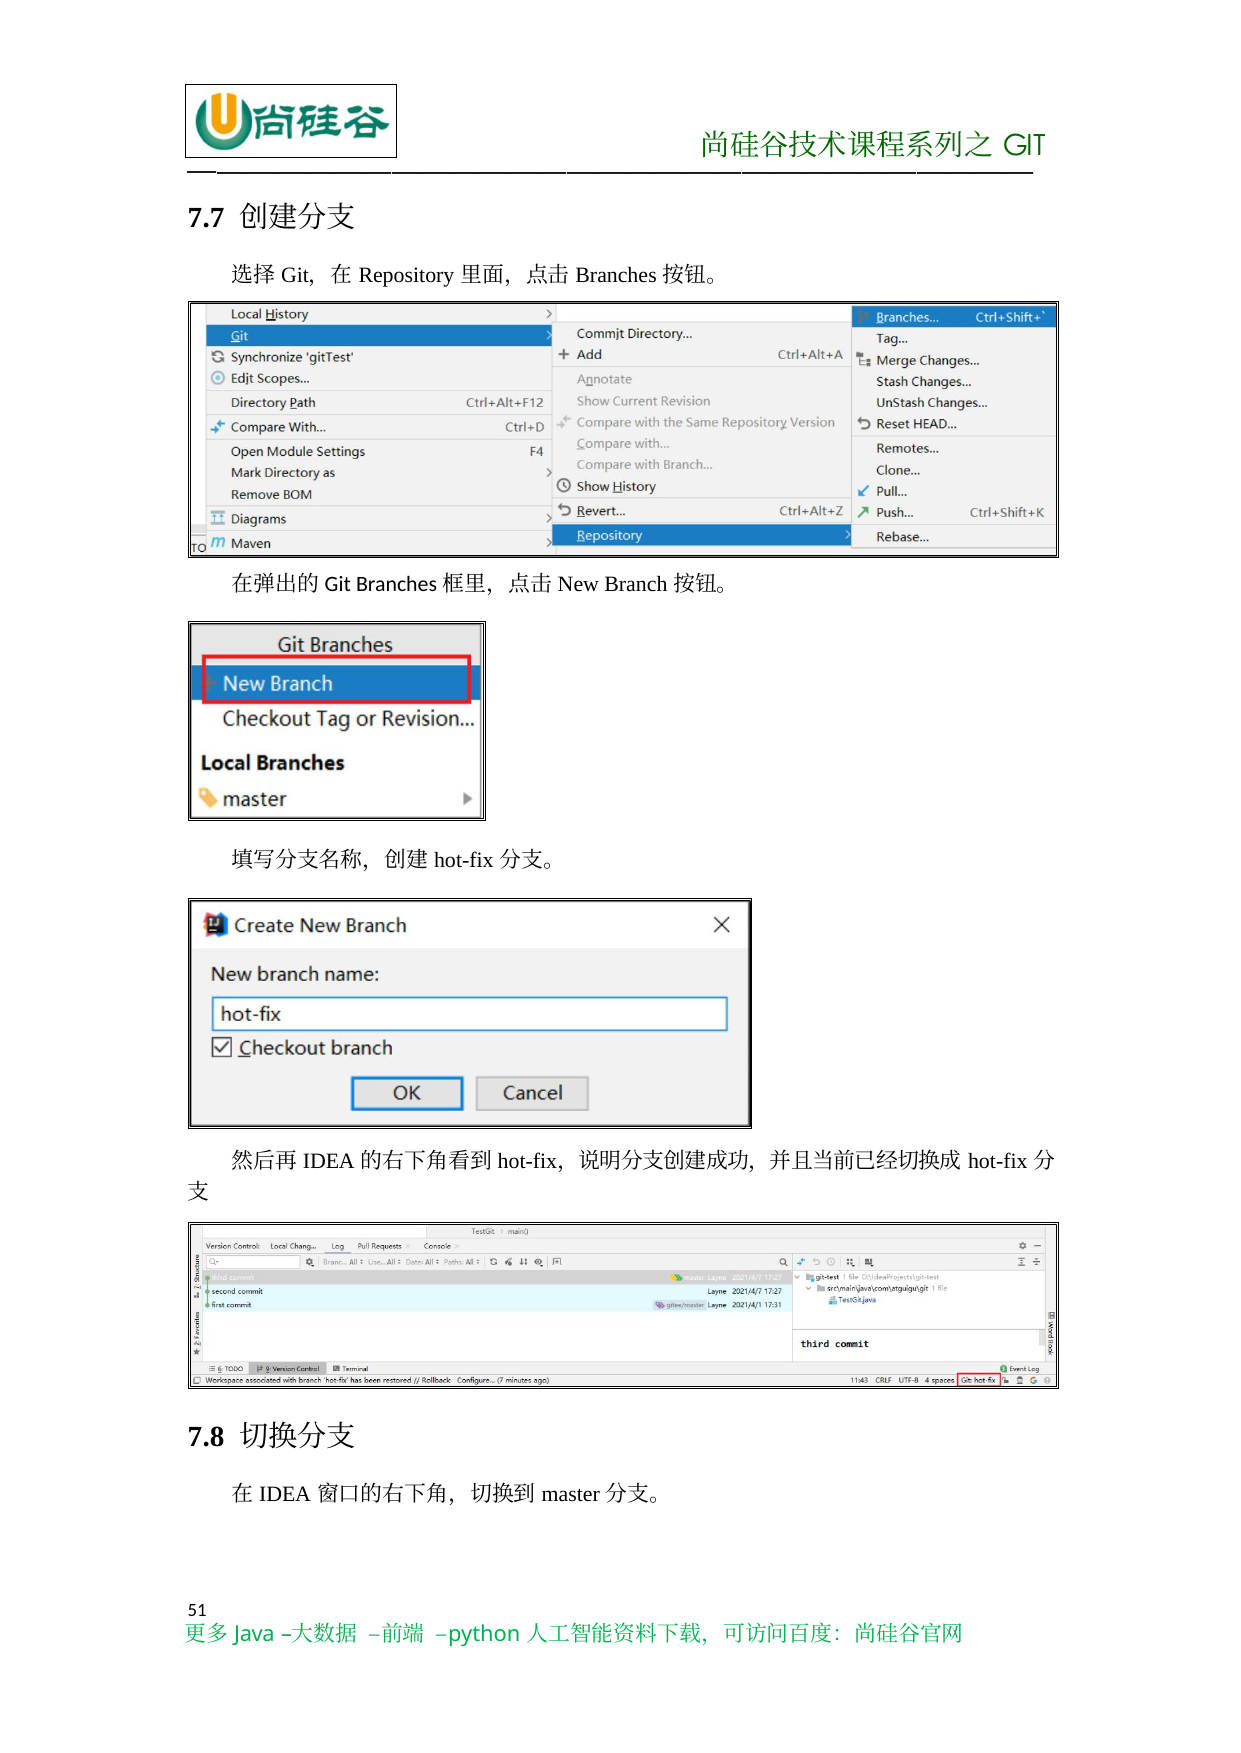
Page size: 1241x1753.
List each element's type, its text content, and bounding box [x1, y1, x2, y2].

picture [189, 302, 1058, 557]
text 更多 Java –大数据 –前端 –python 人工智能资料下载，可访问百度：尚硅谷官网 [184, 1620, 1007, 1647]
text — [187, 156, 242, 187]
text .8 切换分支 [202, 1421, 381, 1453]
text 在 IDEA 窗口的右下角，切换到 master 分支。 [231, 1482, 695, 1506]
text 7 [187, 1421, 202, 1453]
picture [189, 1223, 1058, 1388]
picture [189, 622, 485, 820]
text 选择 Git，在 Repository 里面，点击 Branches 按钮。 [231, 263, 752, 287]
text 填写分支名称，创建 hot-fix 分支。 [231, 848, 589, 872]
text 7 [187, 202, 202, 234]
picture [189, 899, 751, 1128]
text ———————————————————————————— [242, 162, 1070, 187]
picture [186, 85, 396, 157]
text 51 [187, 1598, 231, 1620]
text 尚硅谷技术课程系列之 GIT [701, 130, 1070, 162]
text 支 [187, 1182, 234, 1204]
text .7 创建分支 [202, 202, 381, 234]
text 然后再 IDEA 的右下角看到 hot-fix，说明分支创建成功，并且当前已经切换成 hot-fix 分 [231, 1149, 1078, 1173]
text 在弹出的 Git Branches 框里，点击 New Branch 按钮。 [231, 570, 763, 597]
